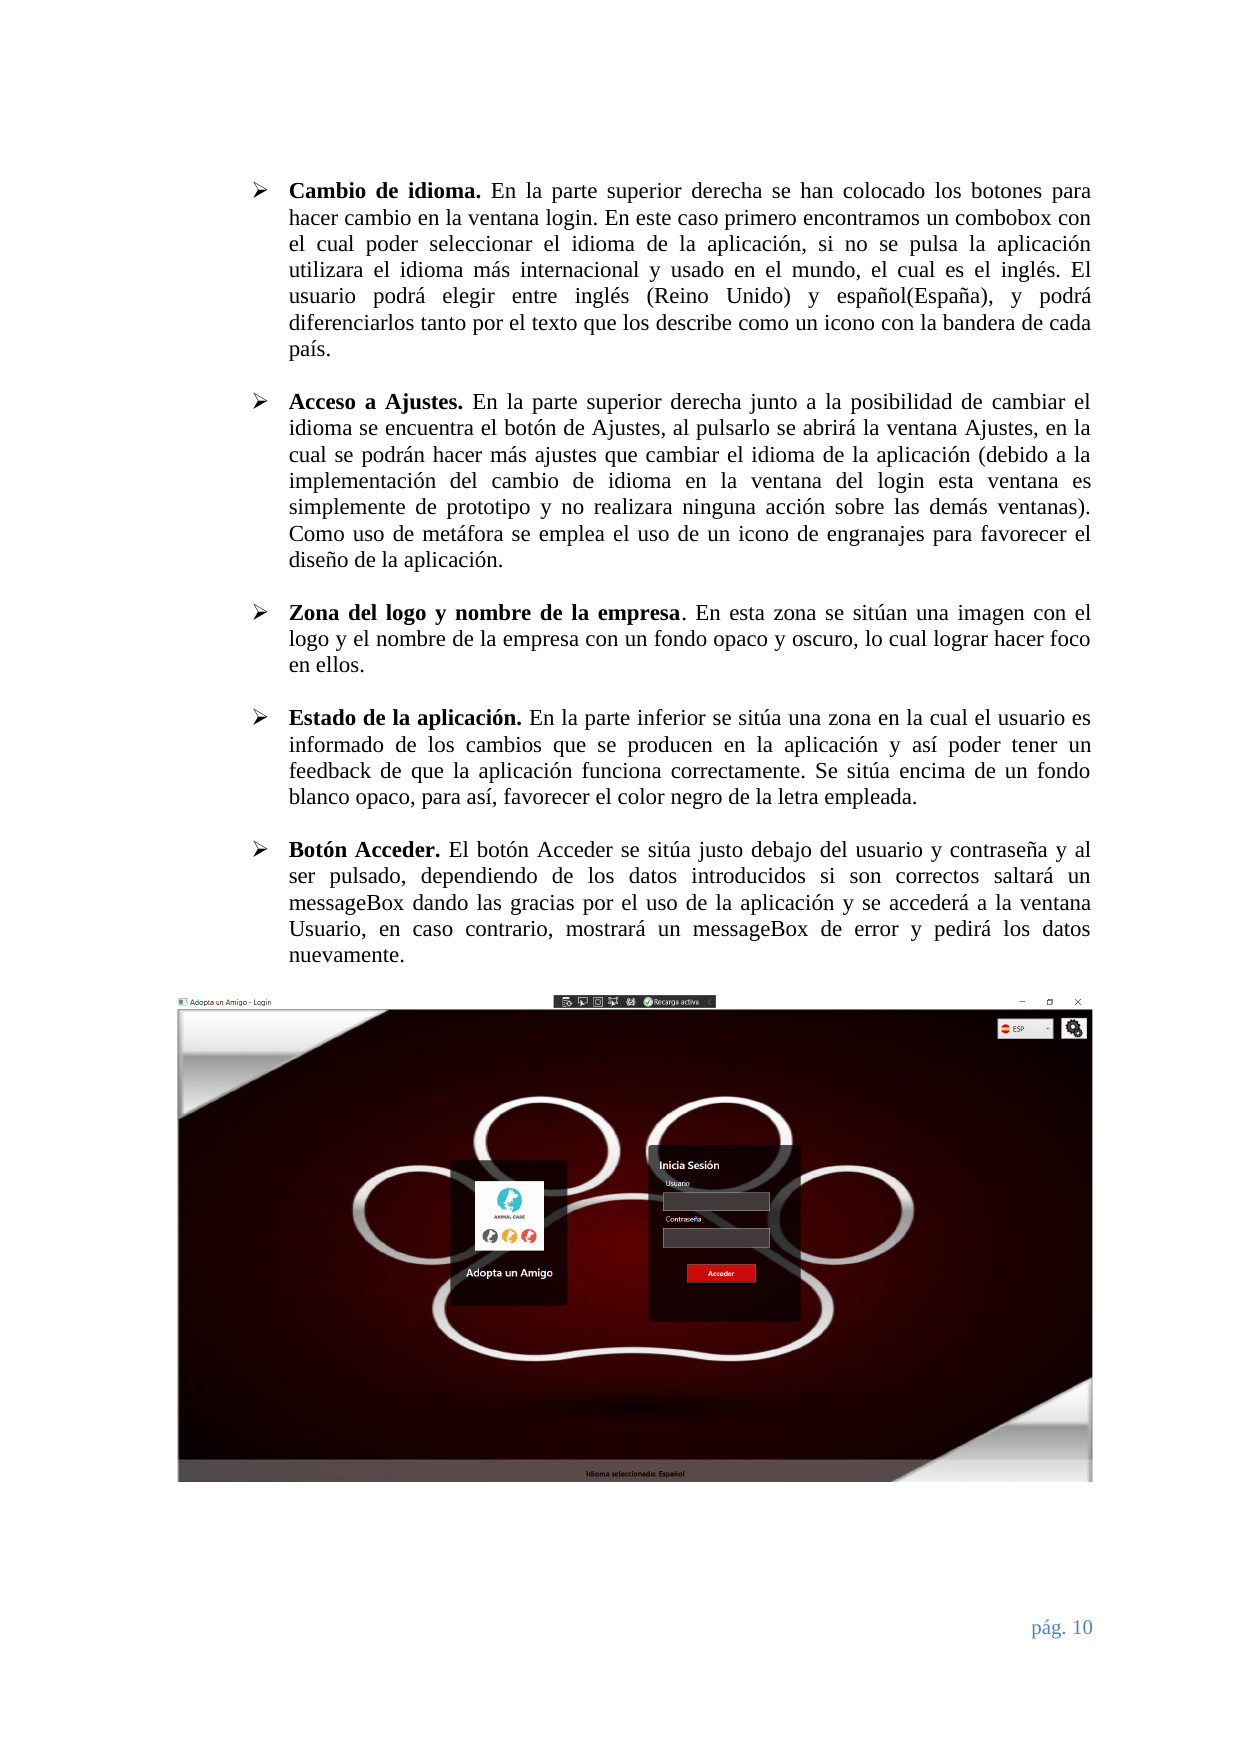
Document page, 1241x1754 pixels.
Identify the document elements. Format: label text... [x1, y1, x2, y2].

list Zona del logo y nombre de la empresa. En esta zona se sitúan una imagen con el logo y el nombre de la empresa con un fondo opaco y oscuro, lo cual lograr hacer foco en ellos. [251, 599, 1092, 678]
list Cambio de idioma. En la parte superior derecha se han colocado los botones para hacer cambio en la ventana login. En este caso primero encontramos un combobox con el cual poder seleccionar el idioma de la aplicación, si no se pulsa la aplicación utilizara el idioma más internacional y usado en el mundo, el cual es el inglés. El usuario podrá elegir entre inglés (Reino Unido) y español(España), y podrá diferenciarlos tanto por el texto que los describe como un icono con la bandera de cada país. [251, 177, 1092, 362]
list Estado de la aplicación. En la parte inferior se sitúa una zona en la cual el usuario es informado de los cambios que se producen en la aplicación y así poder tener un feedback de que la aplicación funciona correctamente. Se sitúa encima de un fondo blanco opaco, para así, favorecer el color negro de la letra empleada. [251, 704, 1092, 810]
list Acceso a Ajustes. En la parte superior derecha junto a la posibilidad de cambiar el idioma se encuentra el botón de Ajustes, al pulsarlo se abrirá la ventana Ajustes, en la cual se podrán hacer más ajustes que cambiar el idioma de la aplicación (debido a la implementación del cambio de idioma en la ventana del login esta ventana es simplemente de prototipo y no realizara ninguna acción sobre las demás ventanas). Como uso de metáfora se emplea el uso de un icono de engranajes para favorecer el diseño de la aplicación. [251, 388, 1092, 572]
picture [177, 995, 1093, 1482]
list Botón Acceder. El botón Acceder se sitúa justo debajo del usuario y contraseña y al ser pulsado, dependiendo de los datos introducidos si son correctos saltará un messageBox dando las gracias por el uso de la aplicación y se accederá a la ventana Usuario, en caso contrario, mostrará un messageBox de error y pedirá los datos nuevamente. [251, 836, 1092, 968]
